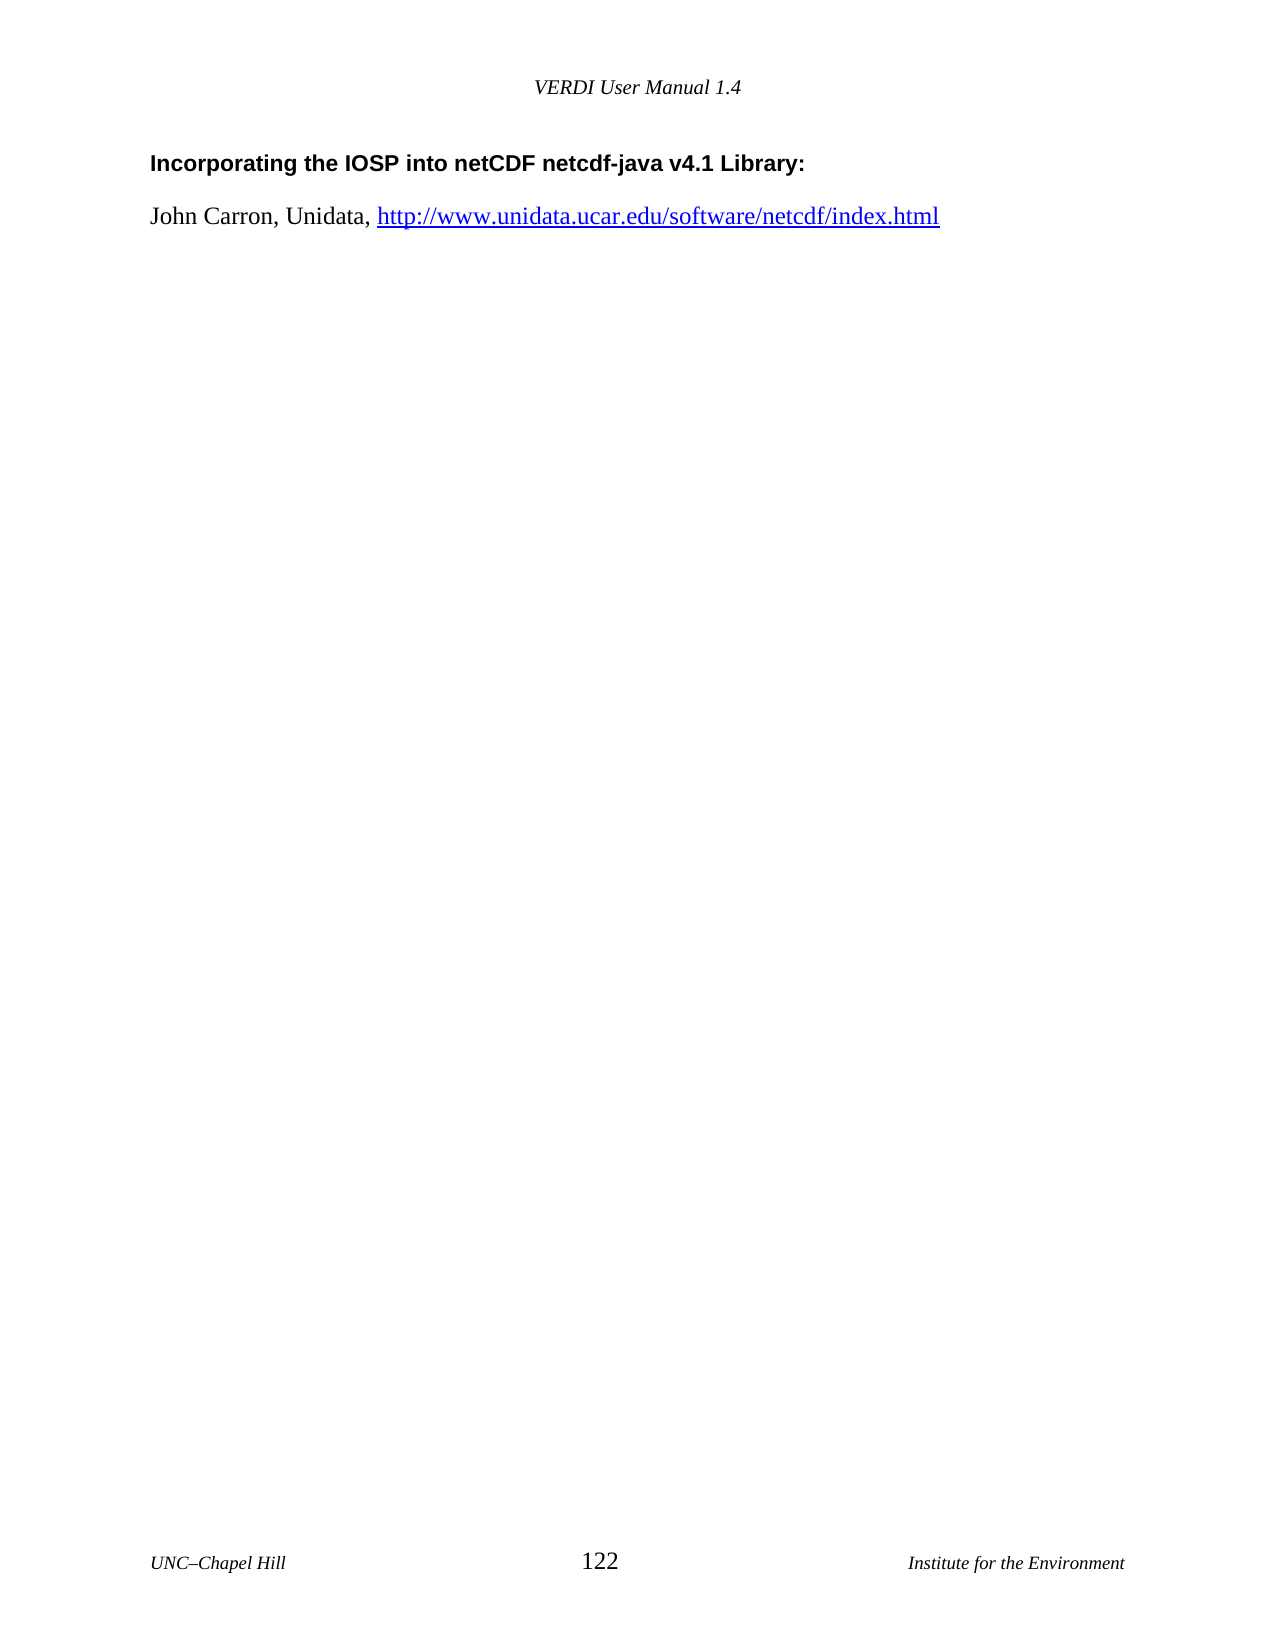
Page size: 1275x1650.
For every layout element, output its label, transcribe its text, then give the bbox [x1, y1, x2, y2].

text John Carron, Unidata, http://www.unidata.ucar.edu/software/netcdf/index.html [150, 201, 1125, 230]
text Incorporating the IOSP into netCDF netcdf-java v4.1 Library: [150, 150, 1125, 176]
